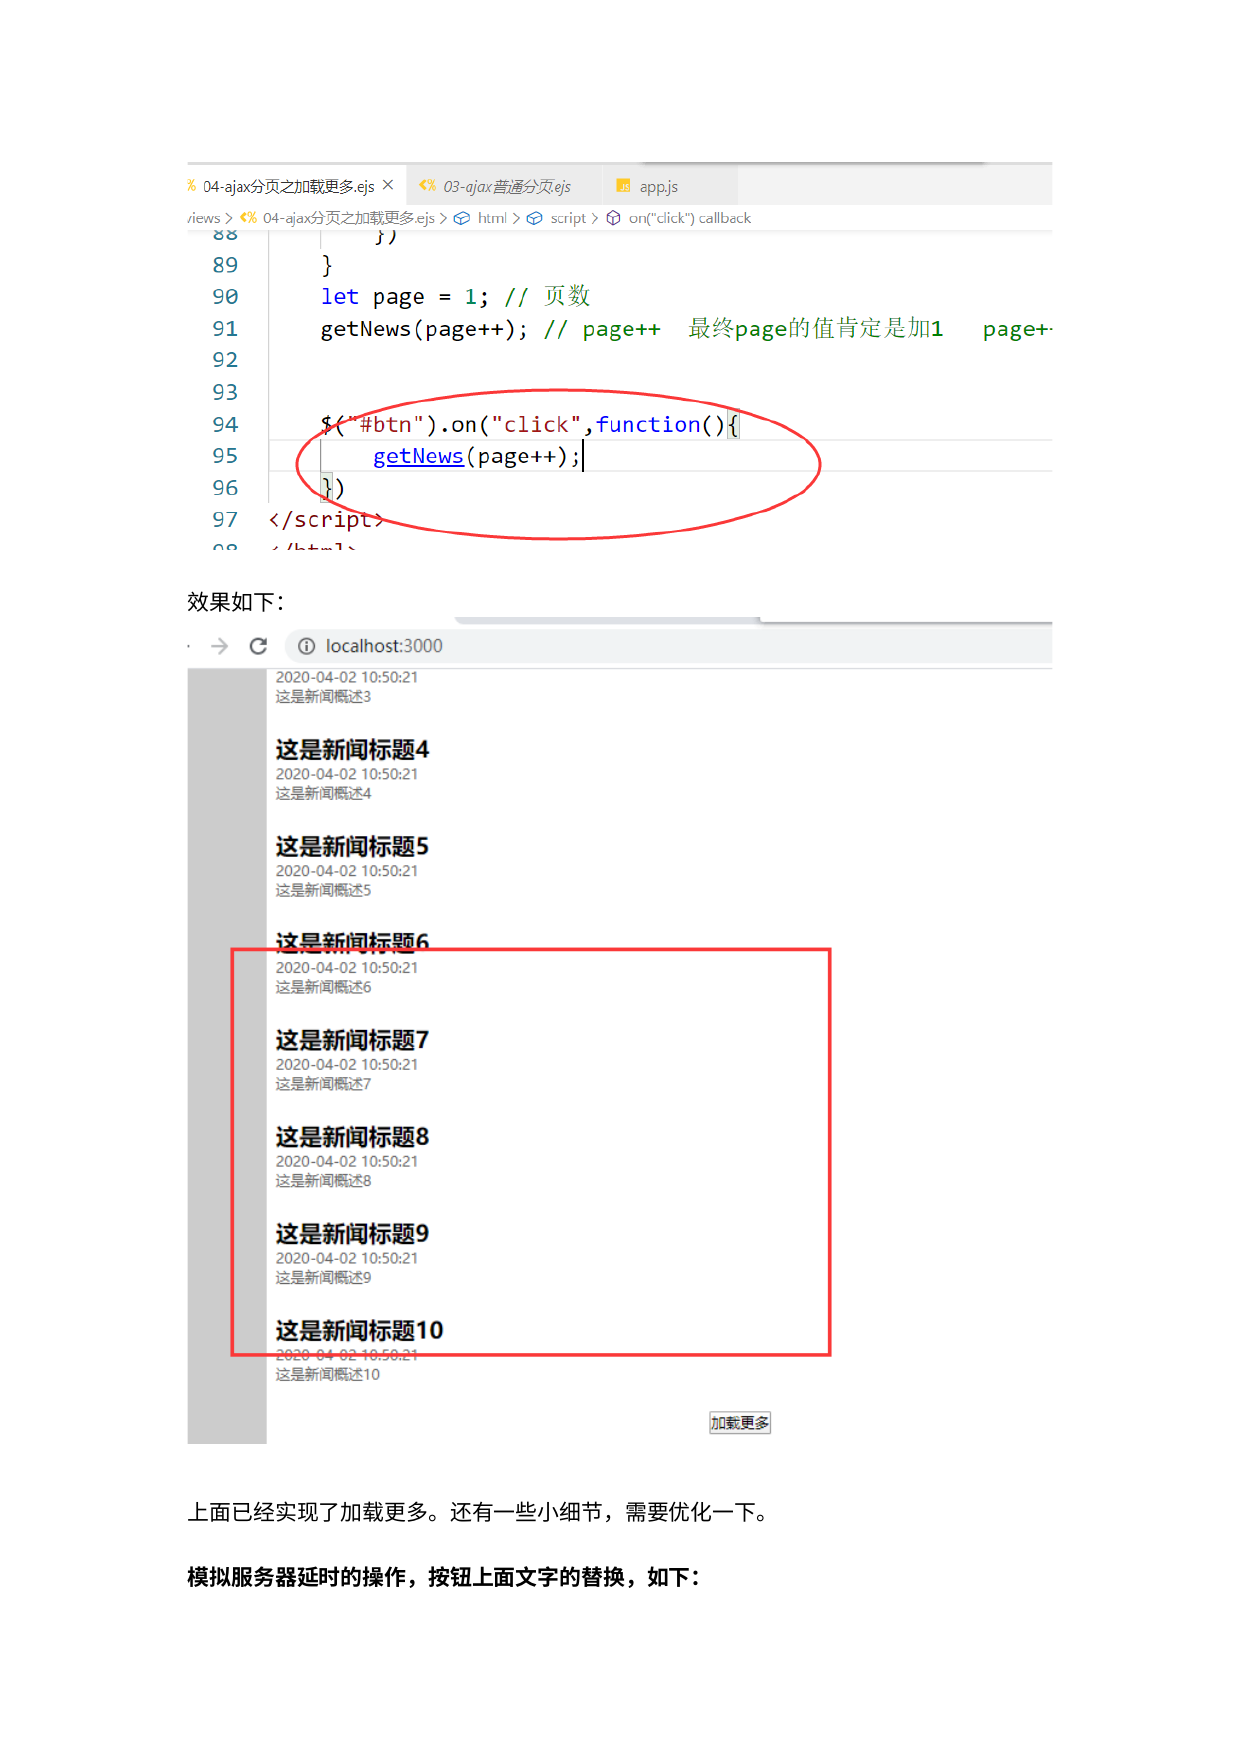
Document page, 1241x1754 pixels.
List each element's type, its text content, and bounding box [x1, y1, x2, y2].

text 效果如下： [187, 584, 1053, 617]
text 上面已经实现了加载更多。还有一些小细节，需要优化一下。 [187, 1494, 1053, 1527]
picture [187, 162, 1053, 550]
text 模拟服务器延时的操作，按钮上面文字的替换，如下： [187, 1559, 1053, 1592]
picture [187, 617, 1053, 1444]
